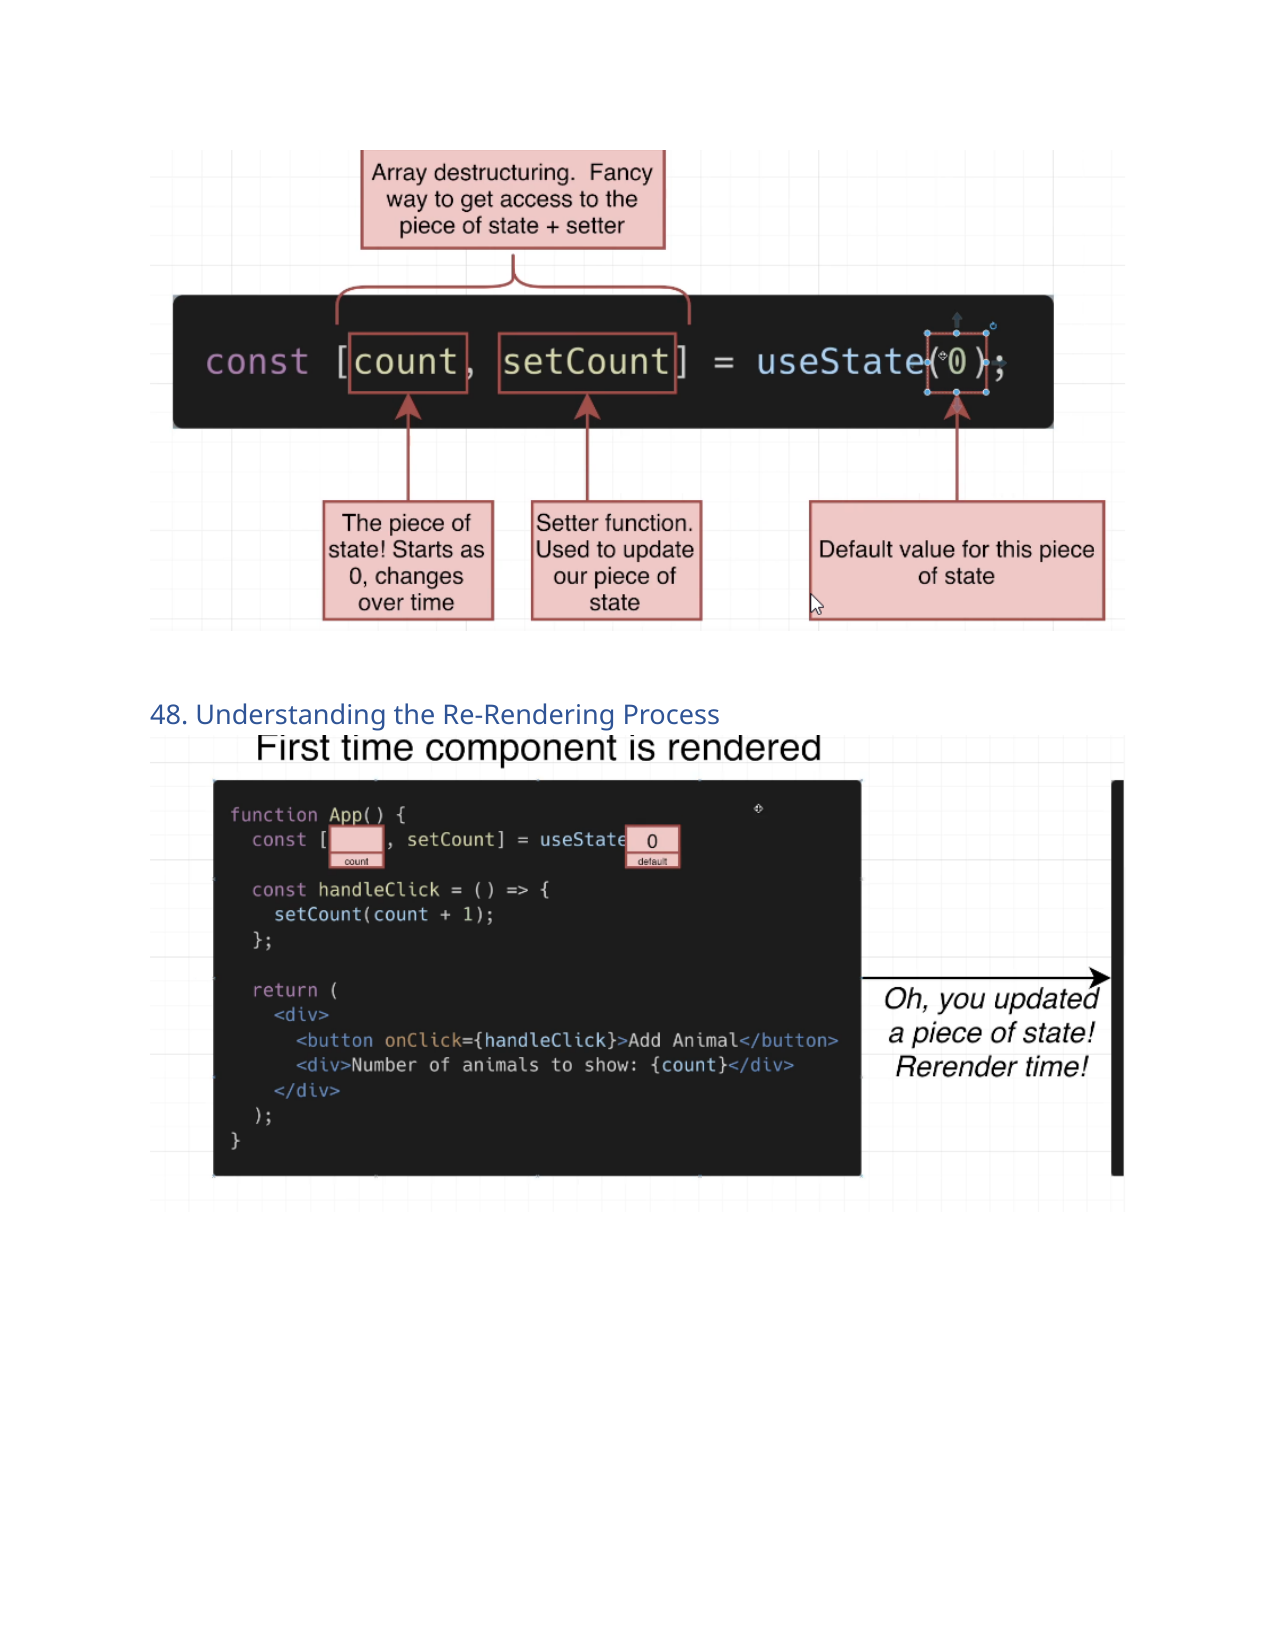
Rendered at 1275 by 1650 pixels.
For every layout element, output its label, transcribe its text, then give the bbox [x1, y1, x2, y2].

subtitle 48. Understanding the Re-Rendering Process [150, 696, 1125, 733]
picture [150, 735, 1125, 1212]
picture [150, 150, 1125, 631]
